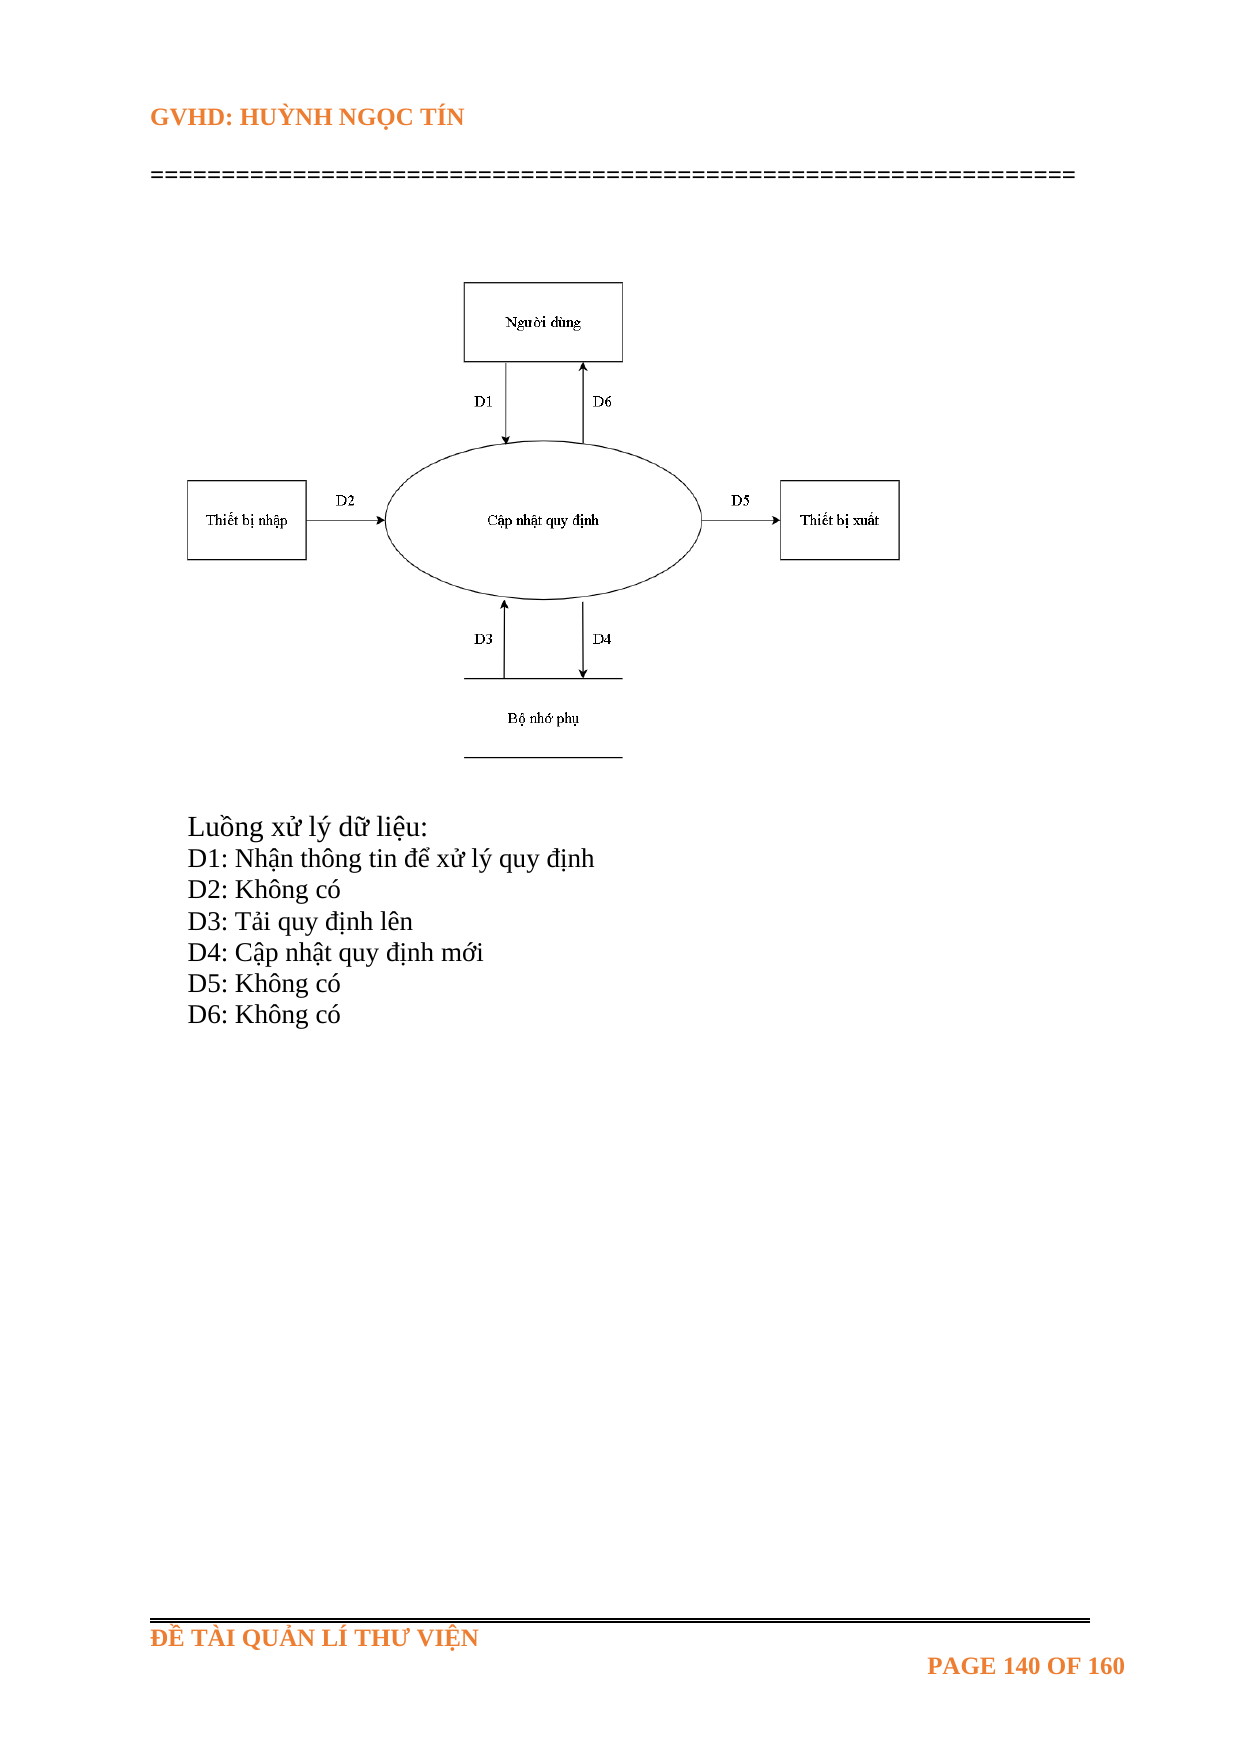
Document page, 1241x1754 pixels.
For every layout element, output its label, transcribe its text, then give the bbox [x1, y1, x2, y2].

picture [150, 250, 932, 776]
text D1: Nhận thông tin để xử lý quy định D2: Không có D3: Tải quy định lên D4: Cập nhật quy định mới D5: Không có D6: Không có [187, 842, 1090, 1029]
text Luồng xử lý dữ liệu: [150, 809, 1090, 842]
